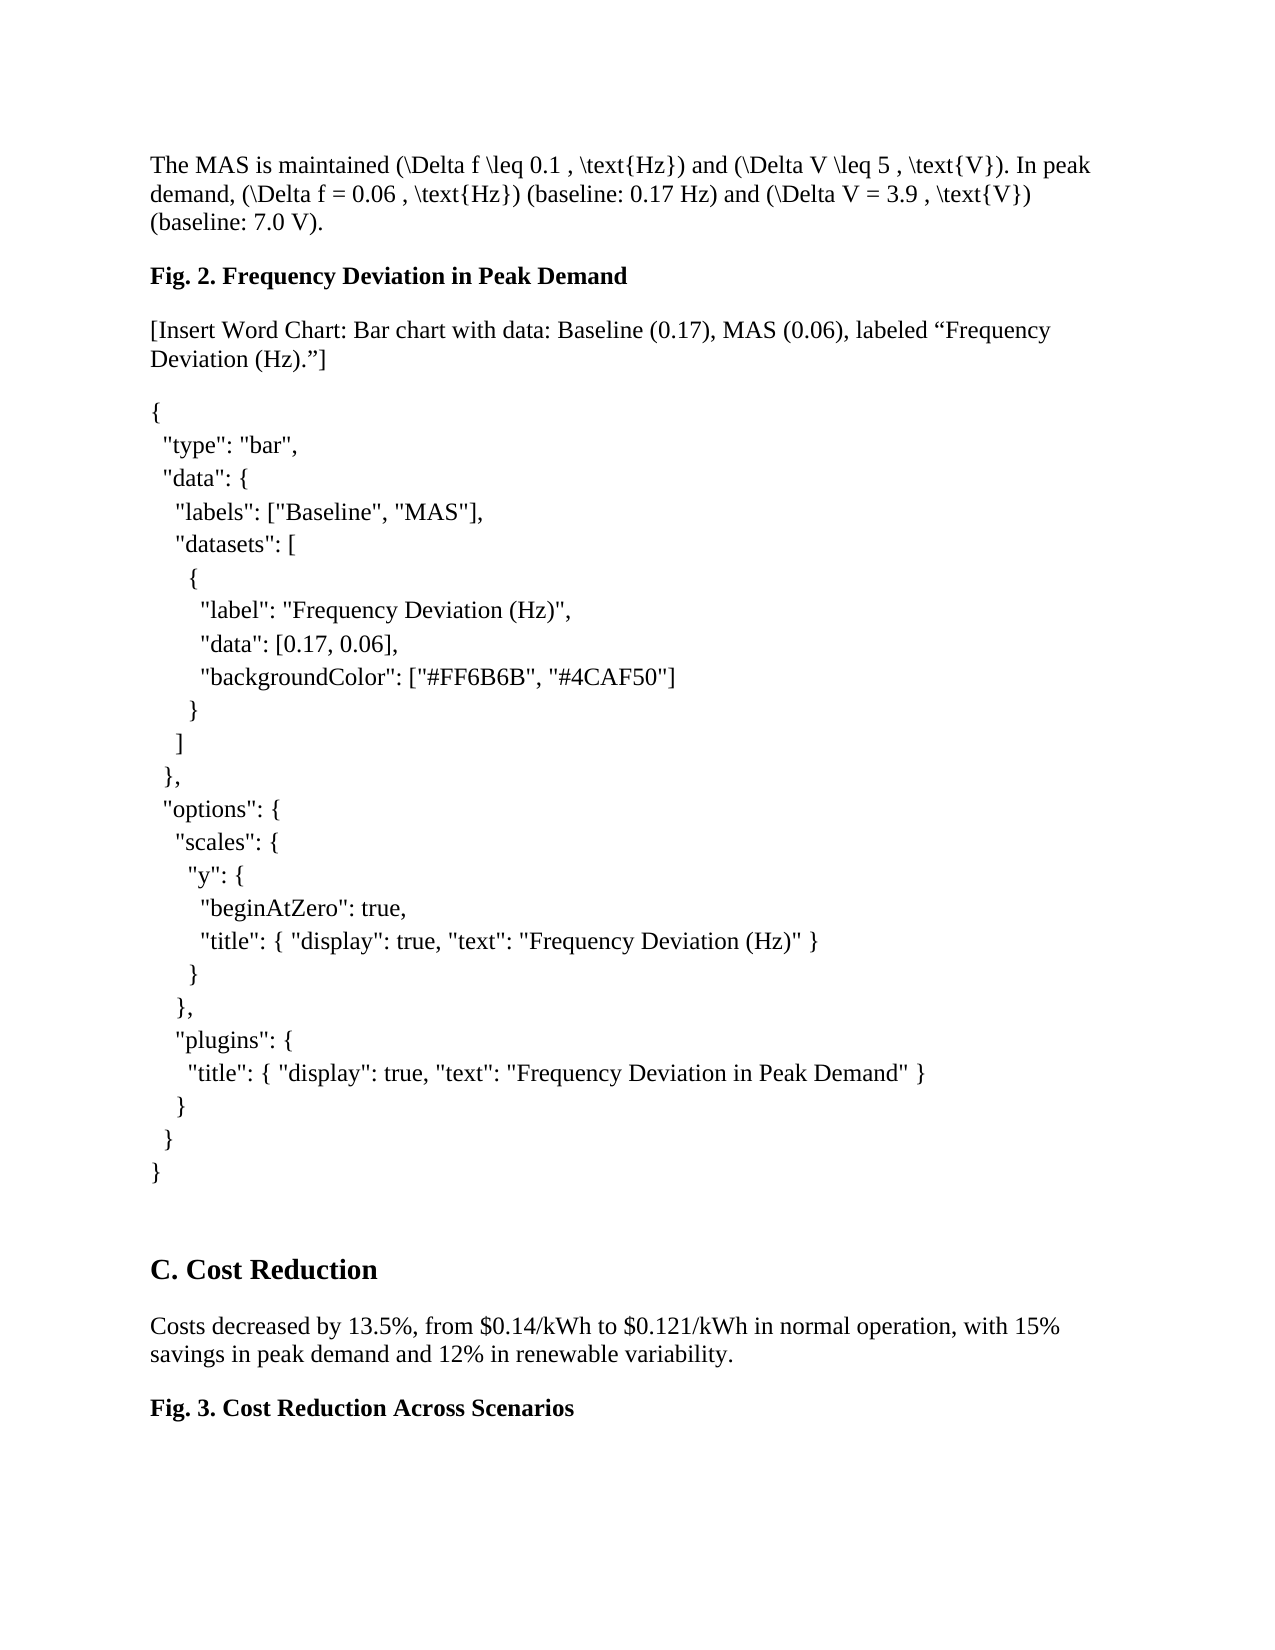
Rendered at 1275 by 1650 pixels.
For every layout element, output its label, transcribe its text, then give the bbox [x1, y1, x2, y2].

text "title": { "display": true, "text": "Frequency Deviation in Peak Demand" } [150, 1058, 1125, 1087]
text "options": { [150, 794, 1125, 822]
text "type": "bar", [150, 431, 1125, 459]
text "backgroundColor": ["#FF6B6B", "#4CAF50"] [150, 662, 1125, 690]
text "plugins": { [150, 1025, 1125, 1054]
text } [150, 695, 1125, 723]
text "data": { [150, 463, 1125, 492]
text } [150, 1157, 1125, 1186]
text "title": { "display": true, "text": "Frequency Deviation (Hz)" } [150, 926, 1125, 954]
text { [150, 397, 1125, 426]
text ] [150, 728, 1125, 756]
text } [150, 959, 1125, 988]
text "scales": { [150, 827, 1125, 856]
text "label": "Frequency Deviation (Hz)", [150, 596, 1125, 624]
text Fig. 2. Frequency Deviation in Peak Demand [150, 261, 1125, 290]
text }, [150, 761, 1125, 789]
text "beginAtZero": true, [150, 893, 1125, 922]
text "datasets": [ [150, 529, 1125, 558]
text The MAS is maintained (\Delta f \leq 0.1 , \text{Hz}) and (\Delta V \leq 5 , \text{V}). In peak demand, (\Delta f = 0.06 , \text{Hz}) (baseline: 0.17 Hz) and (\Delta V = 3.9 , \text{V}) (baseline: 7.0 V). [150, 150, 1125, 236]
text "labels": ["Baseline", "MAS"], [150, 497, 1125, 525]
text }, [150, 992, 1125, 1021]
subtitle C. Cost Reduction [150, 1252, 1125, 1286]
text { [150, 563, 1125, 591]
text "y": { [150, 860, 1125, 888]
text } [150, 1091, 1125, 1120]
text "data": [0.17, 0.06], [150, 629, 1125, 657]
text [Insert Word Chart: Bar chart with data: Baseline (0.17), MAS (0.06), labeled “Frequency Deviation (Hz).”] [150, 315, 1125, 372]
text Costs decreased by 13.5%, from $0.14/kWh to $0.121/kWh in normal operation, with 15% savings in peak demand and 12% in renewable variability. [150, 1311, 1125, 1368]
text Fig. 3. Cost Reduction Across Scenarios [150, 1393, 1125, 1422]
text } [150, 1124, 1125, 1153]
